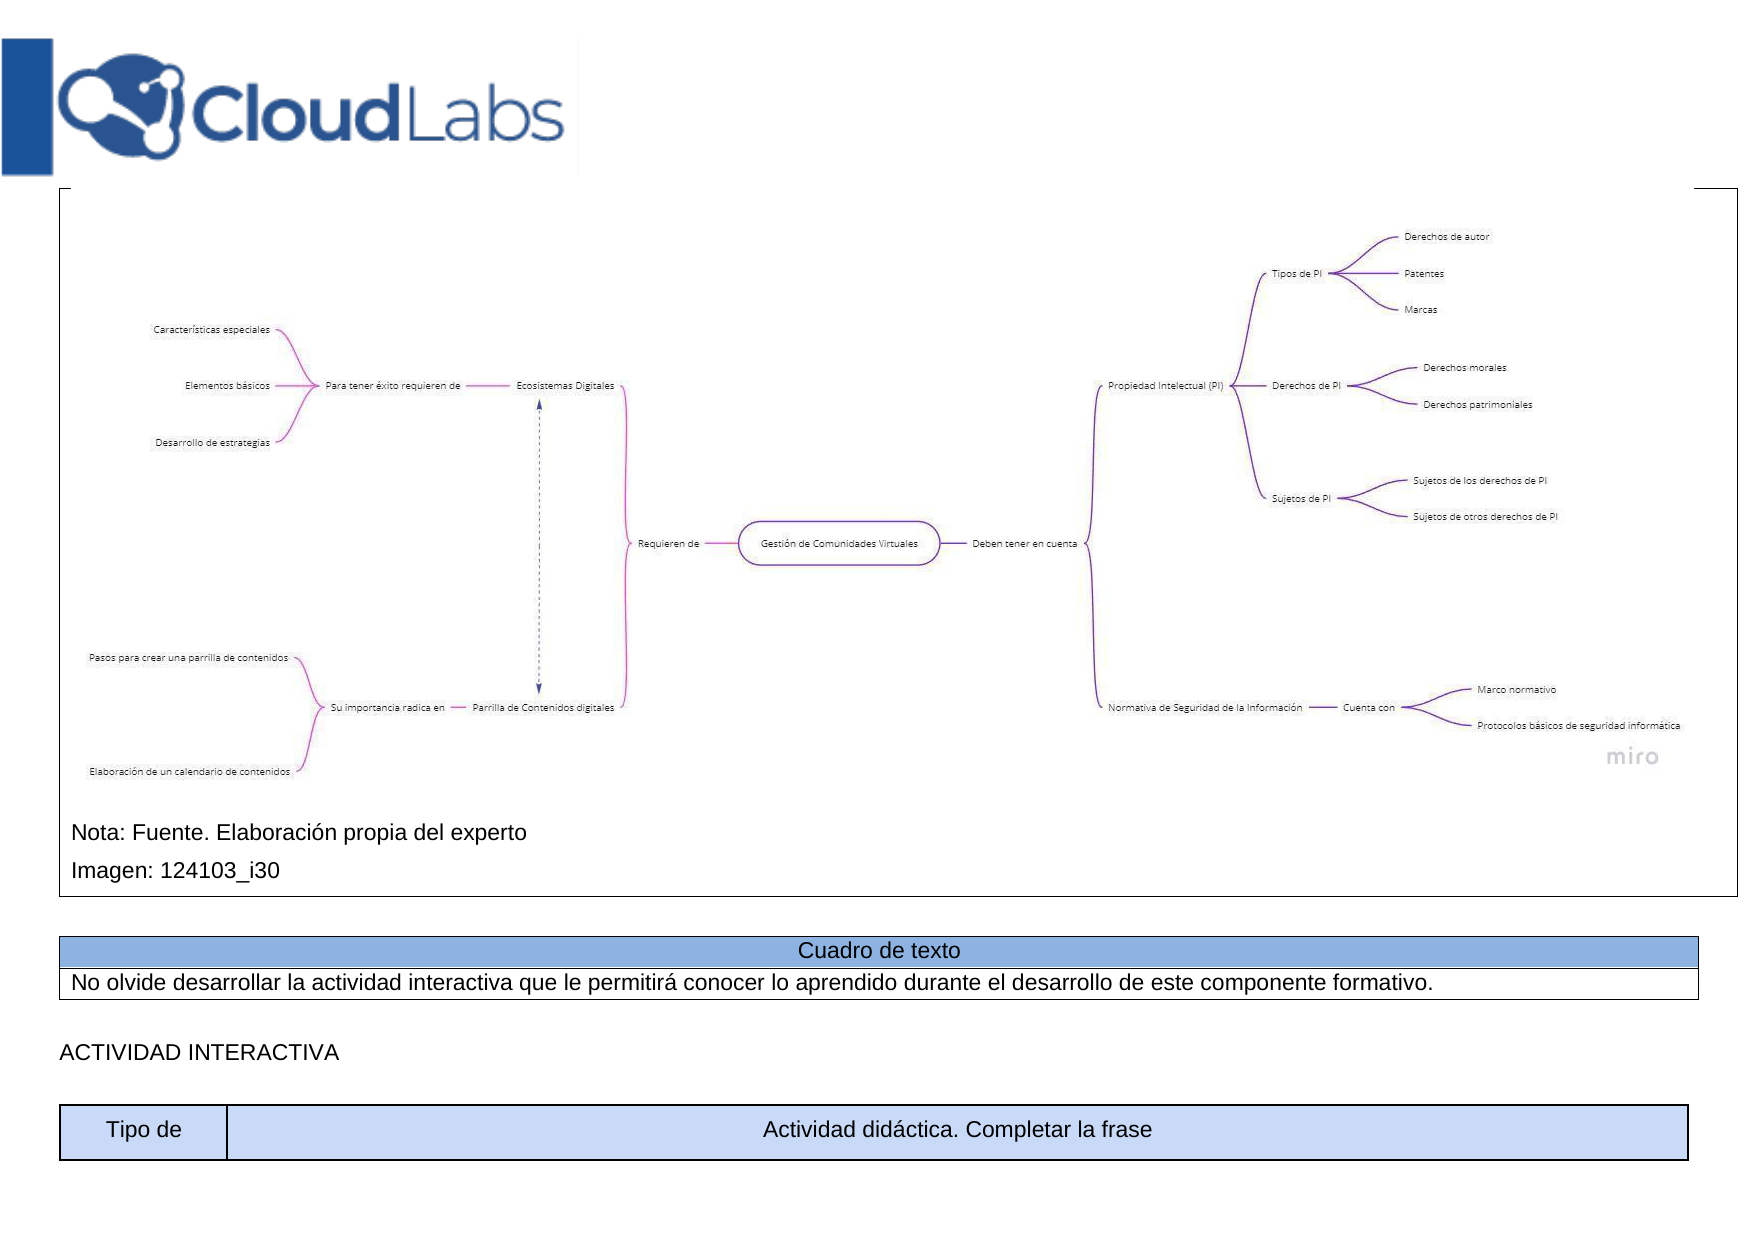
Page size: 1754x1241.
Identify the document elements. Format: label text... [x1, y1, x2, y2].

table_header Tipo de recurso [61, 1106, 226, 1159]
picture [1, 26, 1695, 802]
table_cell Nota: Fuente. Elaboración propia del experto Imagen: 124103_i30 [60, 189, 1737, 896]
table_header Cuadro de texto [60, 937, 1698, 967]
text ACTIVIDAD INTERACTIVA [59, 1038, 1695, 1065]
table_cell No olvide desarrollar la actividad interactiva que le permitirá conocer lo aprendido durante el desarrollo de este componente formativo. [60, 969, 1698, 999]
table_header Actividad didáctica. Completar la frase [228, 1106, 1687, 1159]
